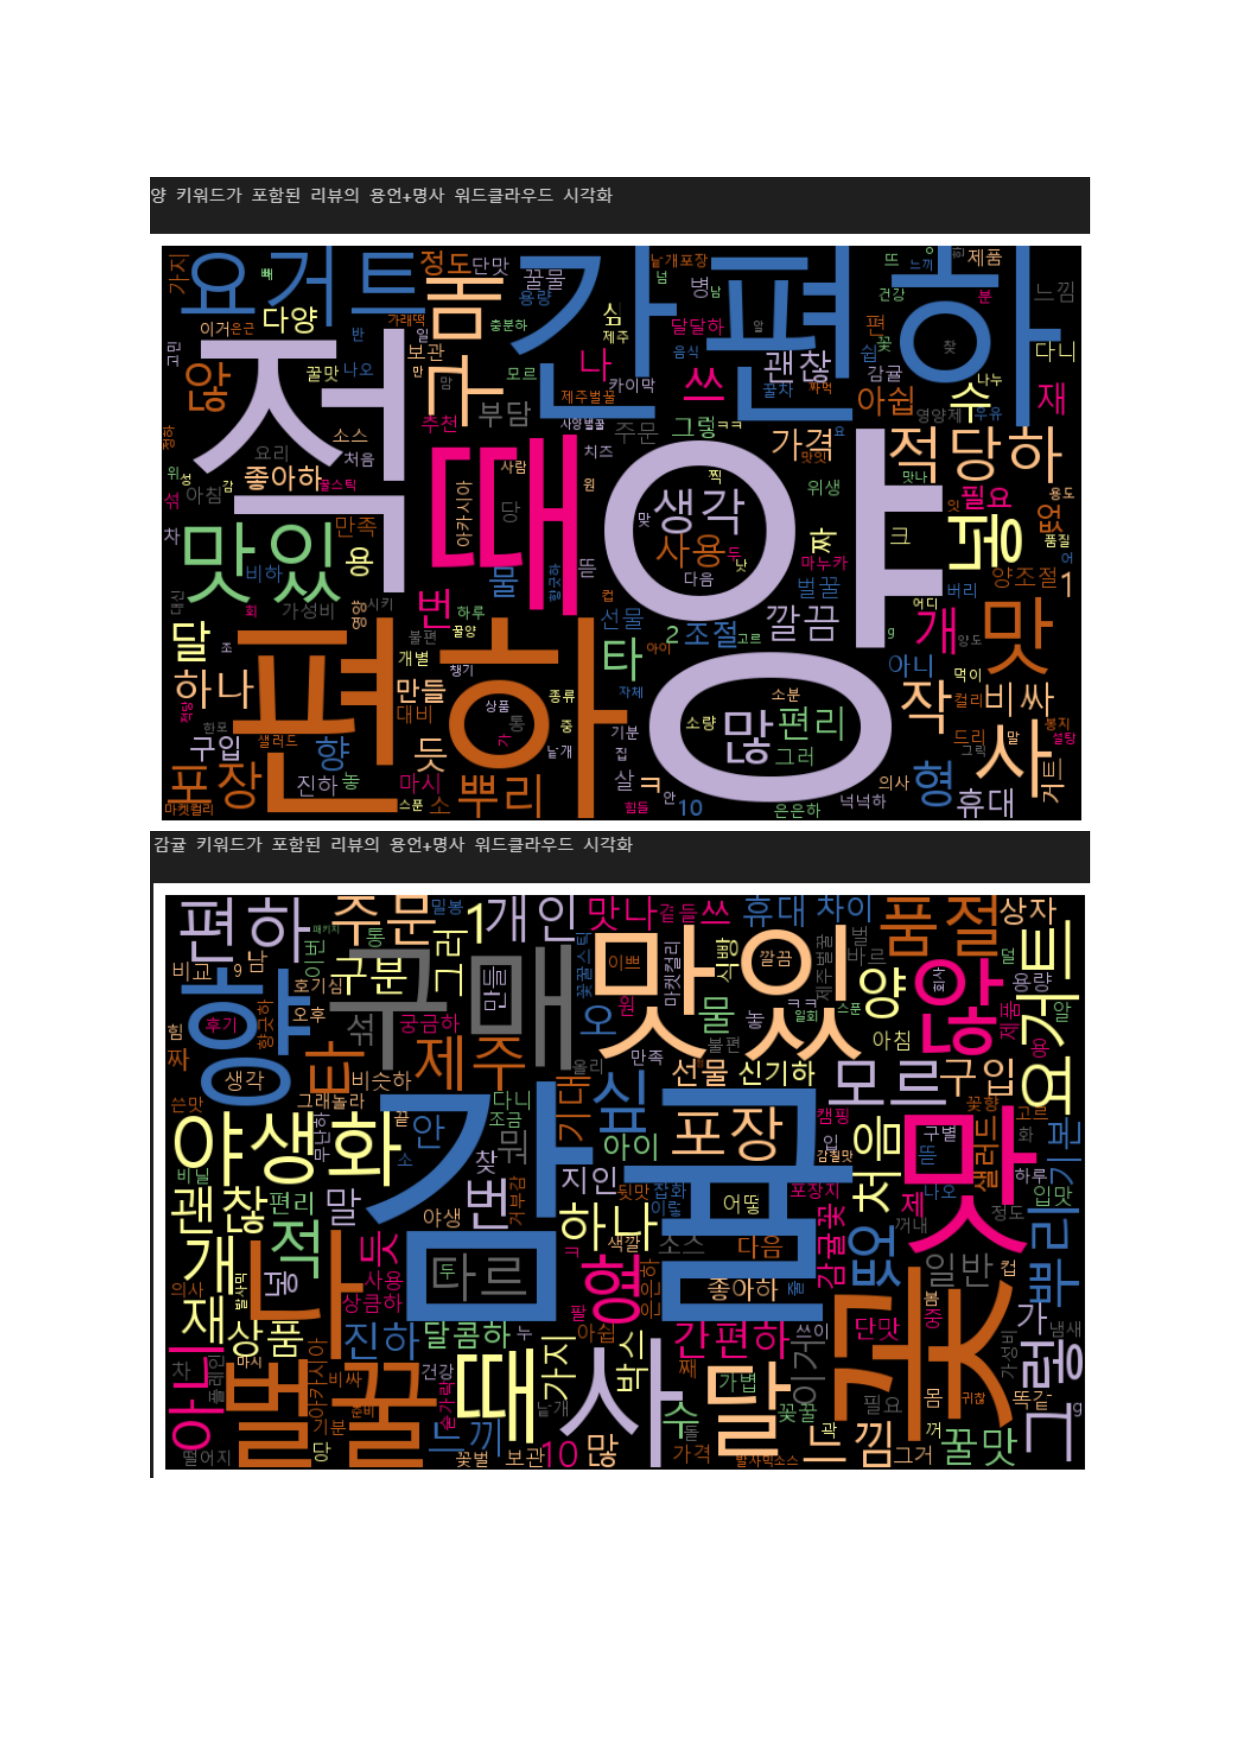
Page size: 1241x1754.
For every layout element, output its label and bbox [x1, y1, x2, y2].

picture [150, 177, 1091, 830]
picture [150, 831, 1091, 1478]
